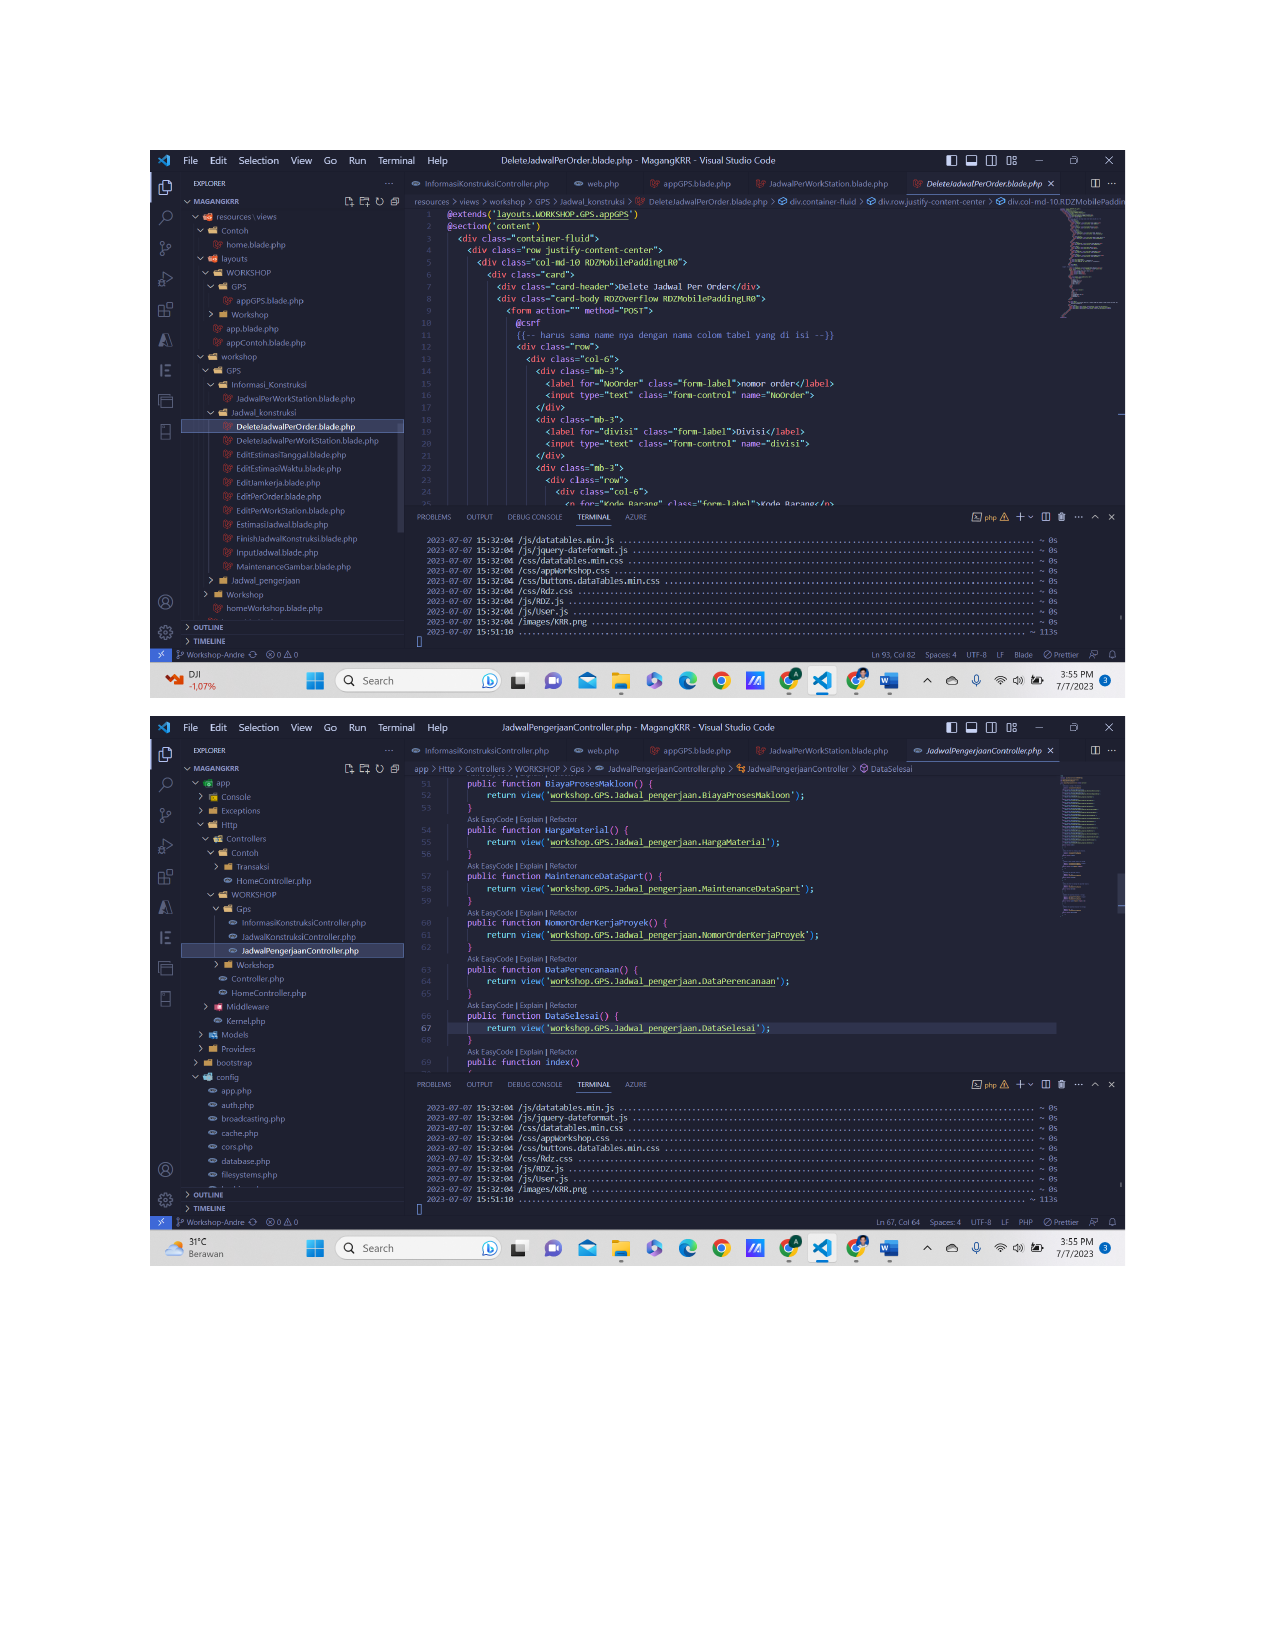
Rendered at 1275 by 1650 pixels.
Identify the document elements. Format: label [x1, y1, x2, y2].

picture [150, 150, 1125, 698]
picture [150, 716, 1125, 1266]
